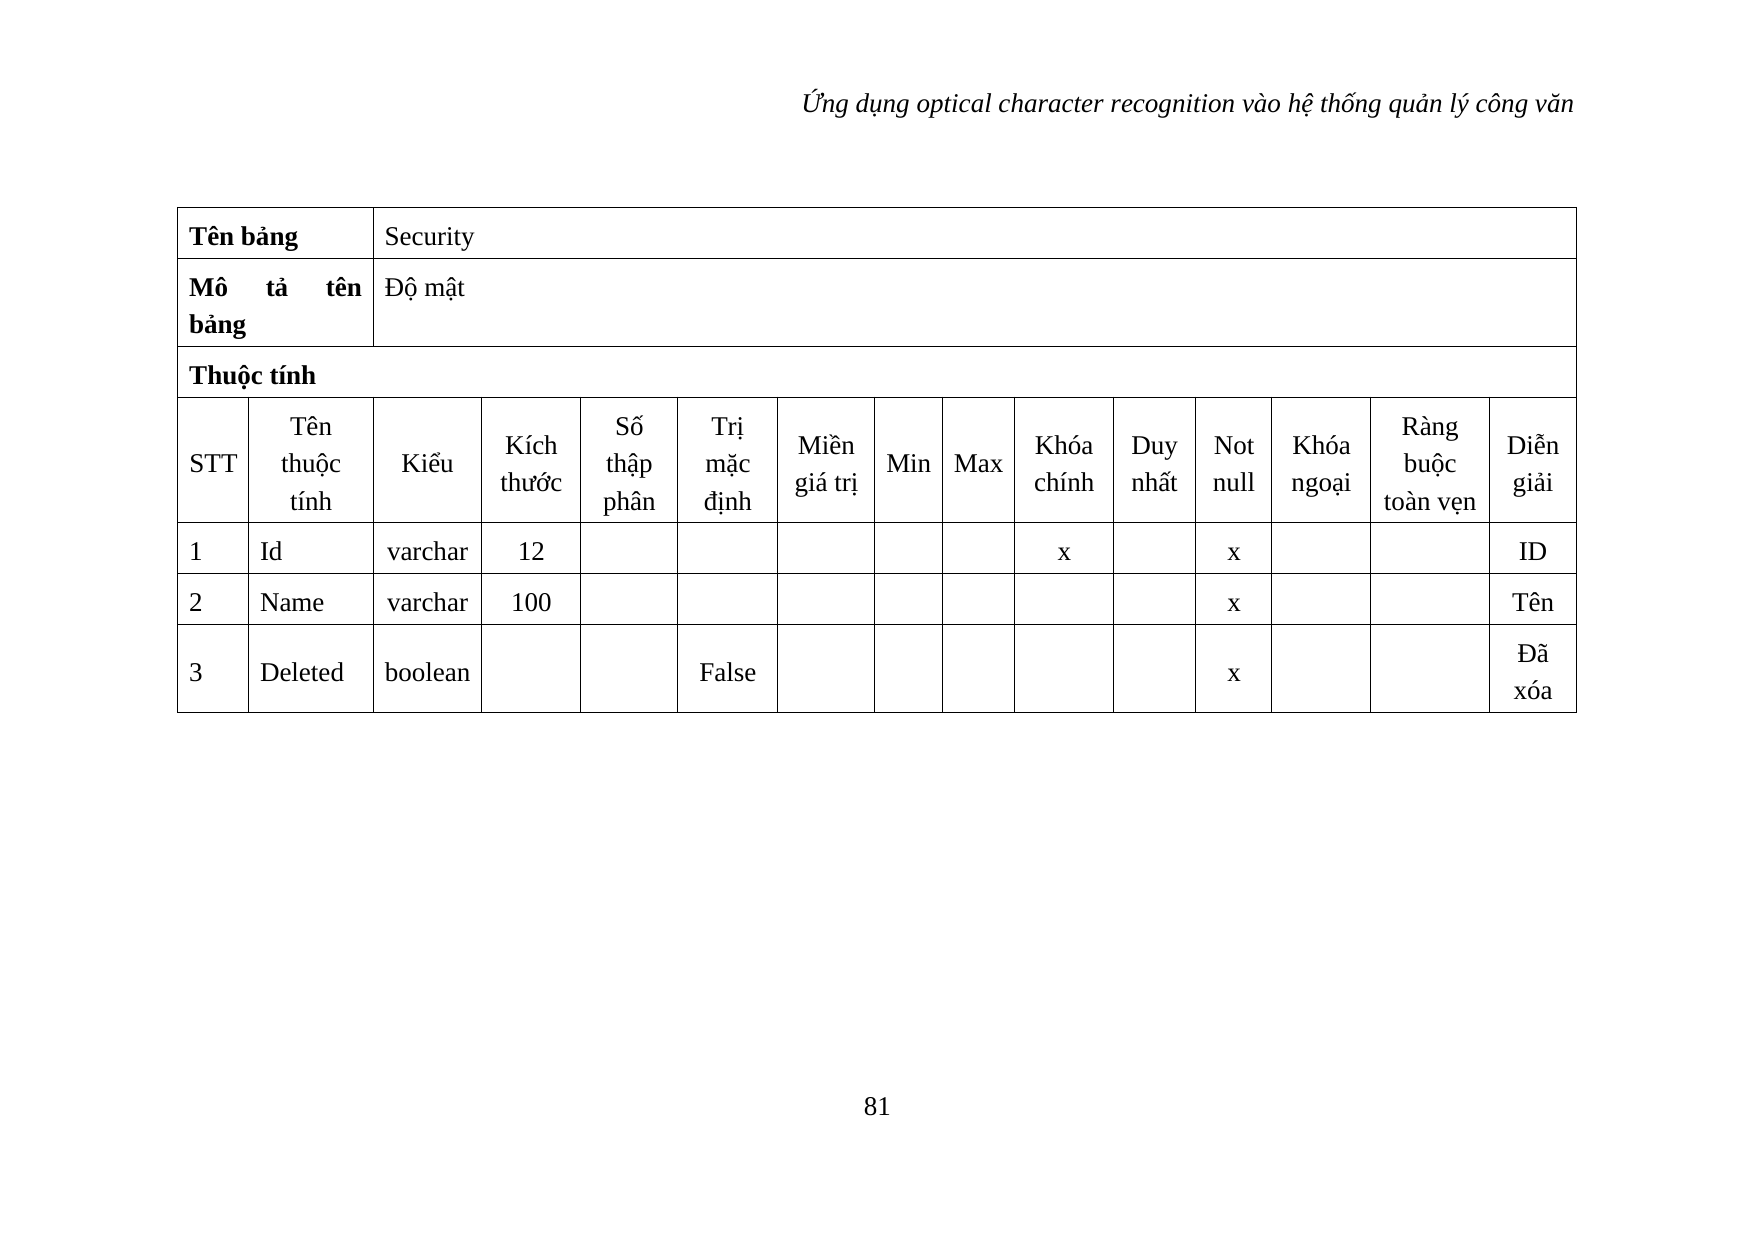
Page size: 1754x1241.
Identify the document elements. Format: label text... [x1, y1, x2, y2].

table_cell Khóa chính [1015, 398, 1113, 522]
table_cell varchar [374, 523, 481, 573]
table_cell [581, 574, 677, 624]
table_cell False [678, 625, 777, 712]
table_cell [943, 574, 1014, 624]
table_cell [1371, 523, 1489, 573]
table_cell 12 [482, 523, 580, 573]
table_cell Trị mặc định [678, 398, 777, 522]
table_cell x [1015, 523, 1113, 573]
table_cell Diễn giải [1490, 398, 1576, 522]
table_cell [1114, 625, 1195, 712]
table_cell Kích thước [482, 398, 580, 522]
table_cell Ràng buộc toàn vẹn [1371, 398, 1489, 522]
table_cell [1371, 625, 1489, 712]
table_cell Duy nhất [1114, 398, 1195, 522]
table_cell [1114, 574, 1195, 624]
table_cell Max [943, 398, 1014, 522]
table_cell Deleted [249, 625, 373, 712]
table_cell [678, 523, 777, 573]
table_cell STT [178, 398, 248, 522]
table_cell [1272, 574, 1370, 624]
table_cell x [1196, 574, 1271, 624]
table_cell [778, 574, 874, 624]
table_cell Thuộc tính [178, 347, 1576, 397]
table_cell [943, 625, 1014, 712]
table_cell Tên thuộc tính [249, 398, 373, 522]
table_cell [1015, 625, 1113, 712]
table_cell Mô tả tên bảng [178, 259, 373, 346]
table_cell 2 [178, 574, 248, 624]
table_cell [1114, 523, 1195, 573]
table_cell [875, 523, 942, 573]
table_cell [581, 625, 677, 712]
table_cell Kiểu [374, 398, 481, 522]
table_cell Name [249, 574, 373, 624]
table_cell Độ mật [374, 259, 1576, 346]
table_cell [778, 625, 874, 712]
table_cell Khóa ngoại [1272, 398, 1370, 522]
table_cell 3 [178, 625, 248, 712]
table_cell [1272, 625, 1370, 712]
table_cell [1272, 523, 1370, 573]
table_header Security [374, 208, 1576, 258]
table_cell Id [249, 523, 373, 573]
table_cell [482, 625, 580, 712]
table_cell [581, 523, 677, 573]
table_cell Số thập phân [581, 398, 677, 522]
table_cell Min [875, 398, 942, 522]
table_cell [875, 574, 942, 624]
table_cell x [1196, 523, 1271, 573]
table_cell 1 [178, 523, 248, 573]
table_cell Đã xóa [1490, 625, 1576, 712]
table_cell Not null [1196, 398, 1271, 522]
table_cell varchar [374, 574, 481, 624]
table_cell ID [1490, 523, 1576, 573]
table_cell [1015, 574, 1113, 624]
table_cell x [1196, 625, 1271, 712]
table_cell [1371, 574, 1489, 624]
table_cell [943, 523, 1014, 573]
table_header Tên bảng [178, 208, 373, 258]
table_cell [778, 523, 874, 573]
table_cell Tên [1490, 574, 1576, 624]
table_cell 100 [482, 574, 580, 624]
table_cell boolean [374, 625, 481, 712]
table_cell [678, 574, 777, 624]
table_cell Miền giá trị [778, 398, 874, 522]
table_cell [875, 625, 942, 712]
